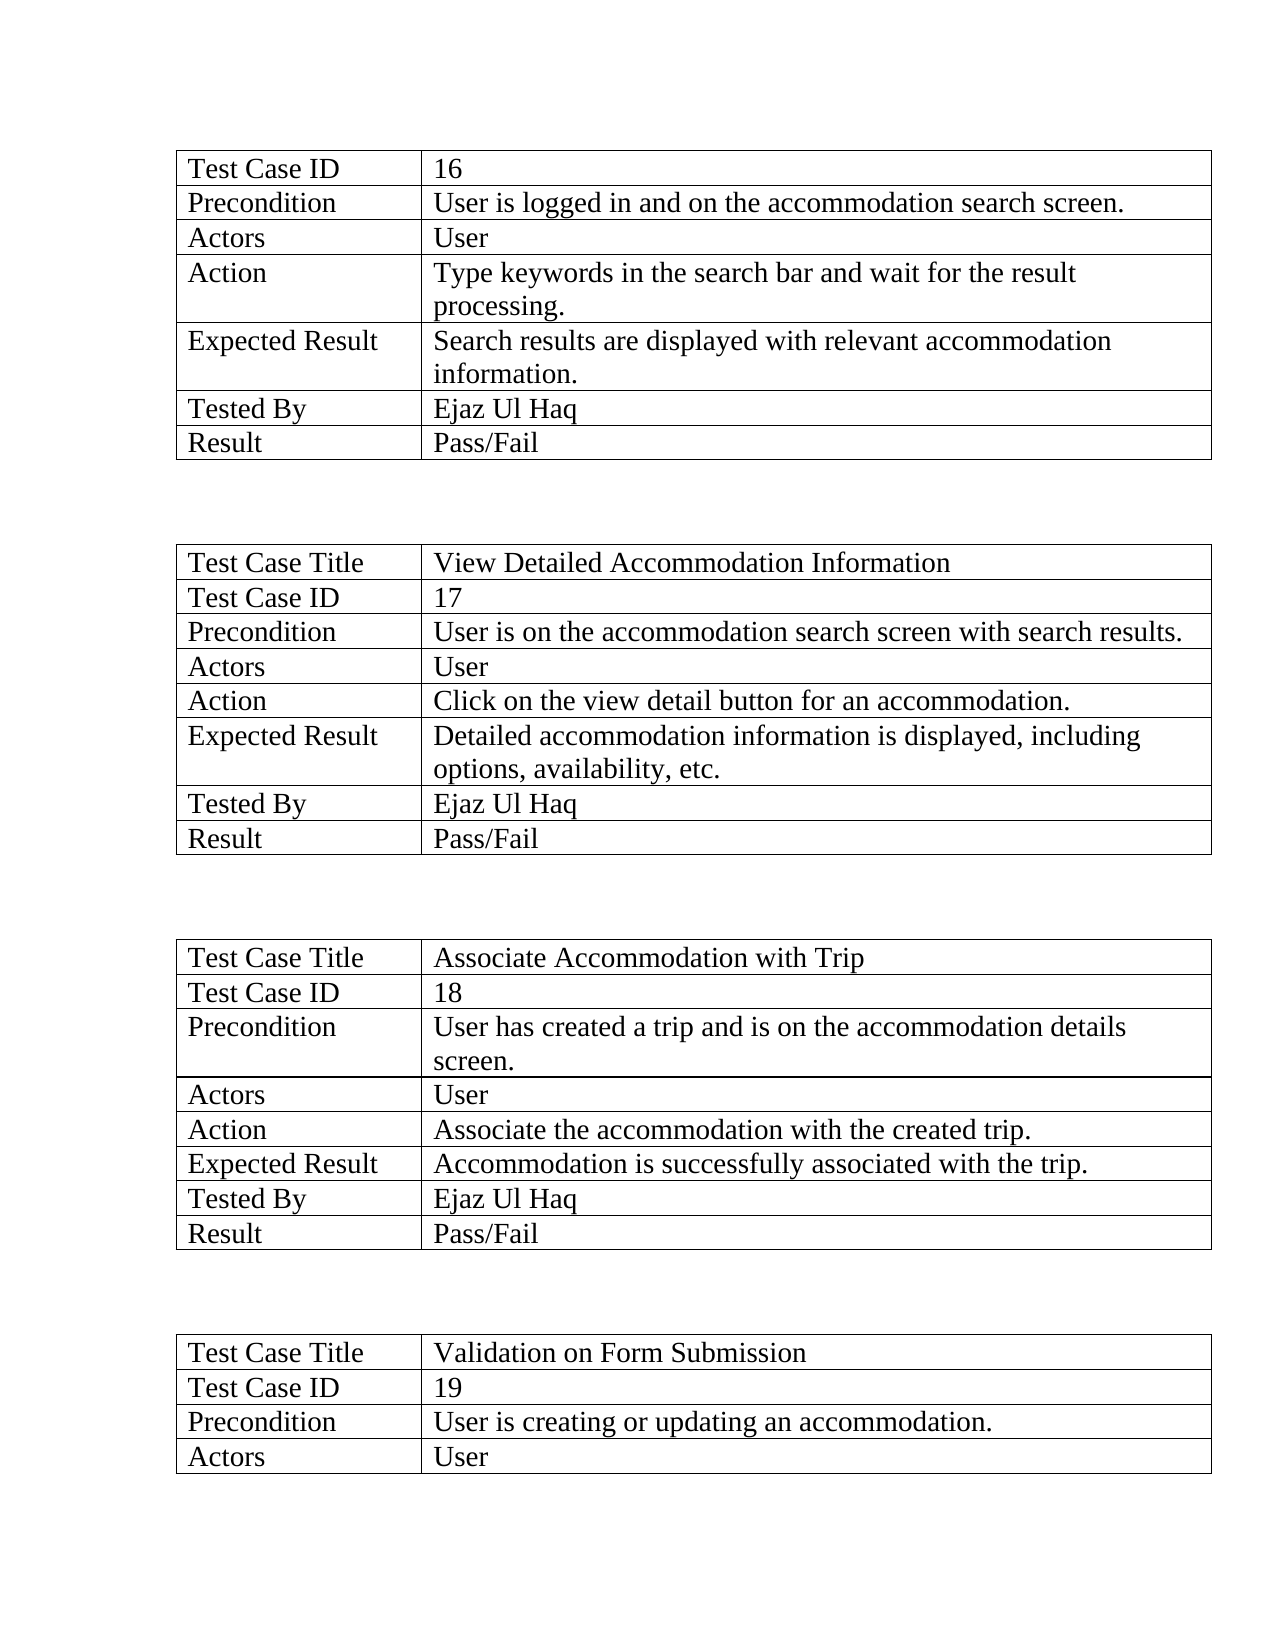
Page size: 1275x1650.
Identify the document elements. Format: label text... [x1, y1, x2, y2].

table_header Test Case Title [177, 545, 421, 579]
table_cell Pass/Fail [422, 1216, 1211, 1249]
table_cell Test Case ID [177, 580, 421, 613]
table_cell Precondition [177, 1009, 421, 1076]
table_cell Expected Result [177, 718, 421, 785]
table_cell User [422, 220, 1211, 254]
table_cell Precondition [177, 1405, 421, 1438]
table_cell Actors [177, 1439, 421, 1473]
table_cell Action [177, 1112, 421, 1146]
table_cell Ejaz Ul Haq [422, 391, 1211, 424]
table_cell Actors [177, 220, 421, 254]
table_cell User [422, 649, 1211, 682]
table_header Associate Accommodation with Trip [422, 940, 1211, 974]
table_cell Precondition [177, 614, 421, 648]
table_cell Expected Result [177, 323, 421, 390]
table_cell Tested By [177, 1181, 421, 1215]
table_header Test Case Title [177, 1335, 421, 1369]
table_cell 17 [422, 580, 1211, 613]
table_cell Tested By [177, 786, 421, 820]
table_cell Search results are displayed with relevant accommodation information. [422, 323, 1211, 390]
table_cell Actors [177, 1078, 421, 1111]
table_cell User has created a trip and is on the accommodation details screen. [422, 1009, 1211, 1076]
table_cell Test Case ID [177, 1370, 421, 1403]
table_cell Result [177, 1216, 421, 1249]
table_cell Actors [177, 649, 421, 682]
table_cell Ejaz Ul Haq [422, 1181, 1211, 1215]
table_cell Result [177, 426, 421, 459]
table_cell Expected Result [177, 1147, 421, 1180]
table_cell User is logged in and on the accommodation search screen. [422, 186, 1211, 219]
table_cell User is creating or updating an accommodation. [422, 1405, 1211, 1438]
table_cell Test Case ID [177, 975, 421, 1008]
table_cell 19 [422, 1370, 1211, 1403]
table_cell Pass/Fail [422, 426, 1211, 459]
table_cell Ejaz Ul Haq [422, 786, 1211, 820]
table_cell 16 [422, 151, 1211, 184]
table_cell Precondition [177, 186, 421, 219]
table_cell Pass/Fail [422, 821, 1211, 854]
table_cell Associate the accommodation with the created trip. [422, 1112, 1211, 1146]
table_cell Action [177, 684, 421, 717]
table_header Validation on Form Submission [422, 1335, 1211, 1369]
table_cell User [422, 1078, 1211, 1111]
table_cell User is on the accommodation search screen with search results. [422, 614, 1211, 648]
table_cell 18 [422, 975, 1211, 1008]
table_cell Test Case ID [177, 151, 421, 184]
table_cell Type keywords in the search bar and wait for the result processing. [422, 255, 1211, 322]
table_cell Detailed accommodation information is displayed, including options, availability, etc. [422, 718, 1211, 785]
table_cell Action [177, 255, 421, 322]
table_cell Tested By [177, 391, 421, 424]
table_header Test Case Title [177, 940, 421, 974]
table_cell Accommodation is successfully associated with the trip. [422, 1147, 1211, 1180]
table_cell Click on the view detail button for an accommodation. [422, 684, 1211, 717]
table_cell User [422, 1439, 1211, 1473]
table_header View Detailed Accommodation Information [422, 545, 1211, 579]
table_cell Result [177, 821, 421, 854]
